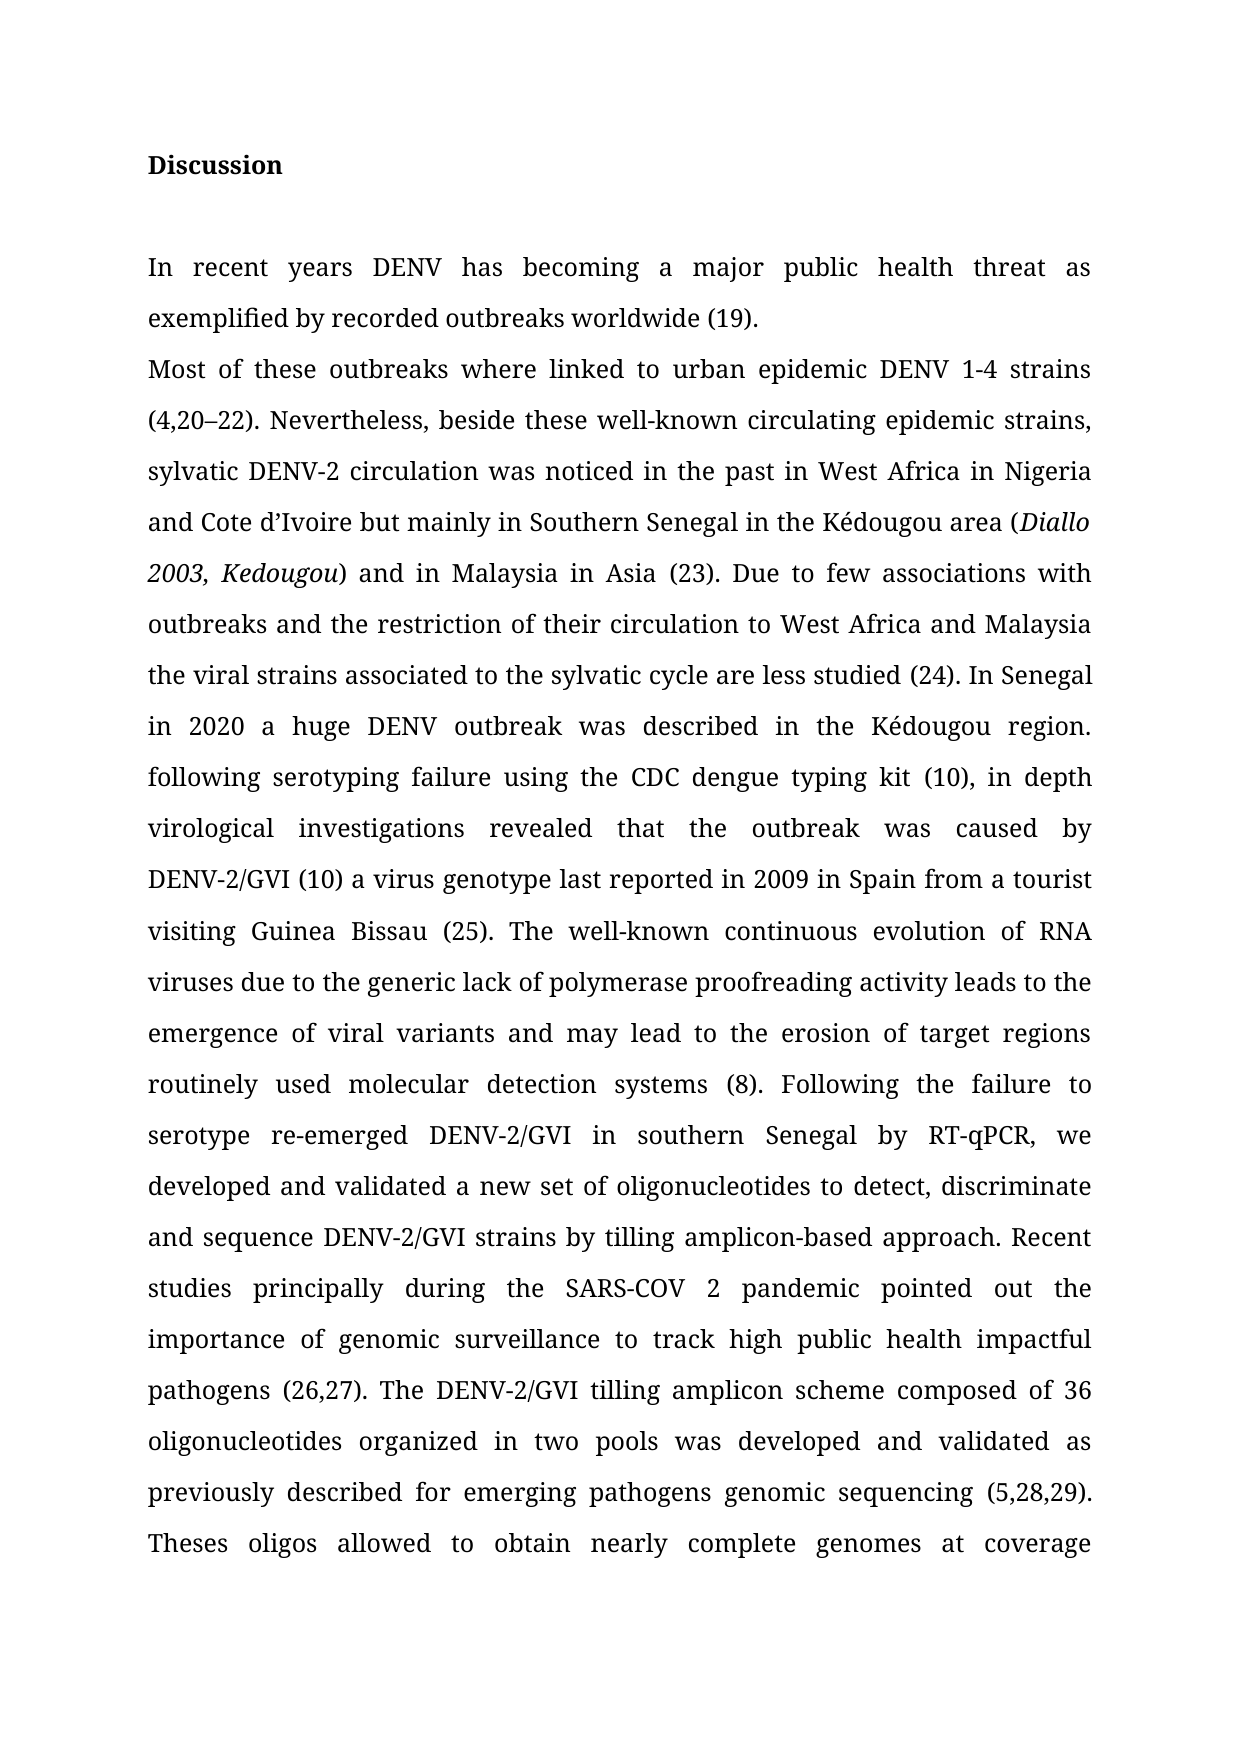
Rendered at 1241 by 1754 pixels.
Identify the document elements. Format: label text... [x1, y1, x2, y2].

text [148, 352, 1093, 1560]
text Discussion [148, 148, 1093, 182]
text In recent years DENV has becoming a major public health threat as exemplified by recorded outbreaks worldwide (19). [148, 250, 1093, 335]
